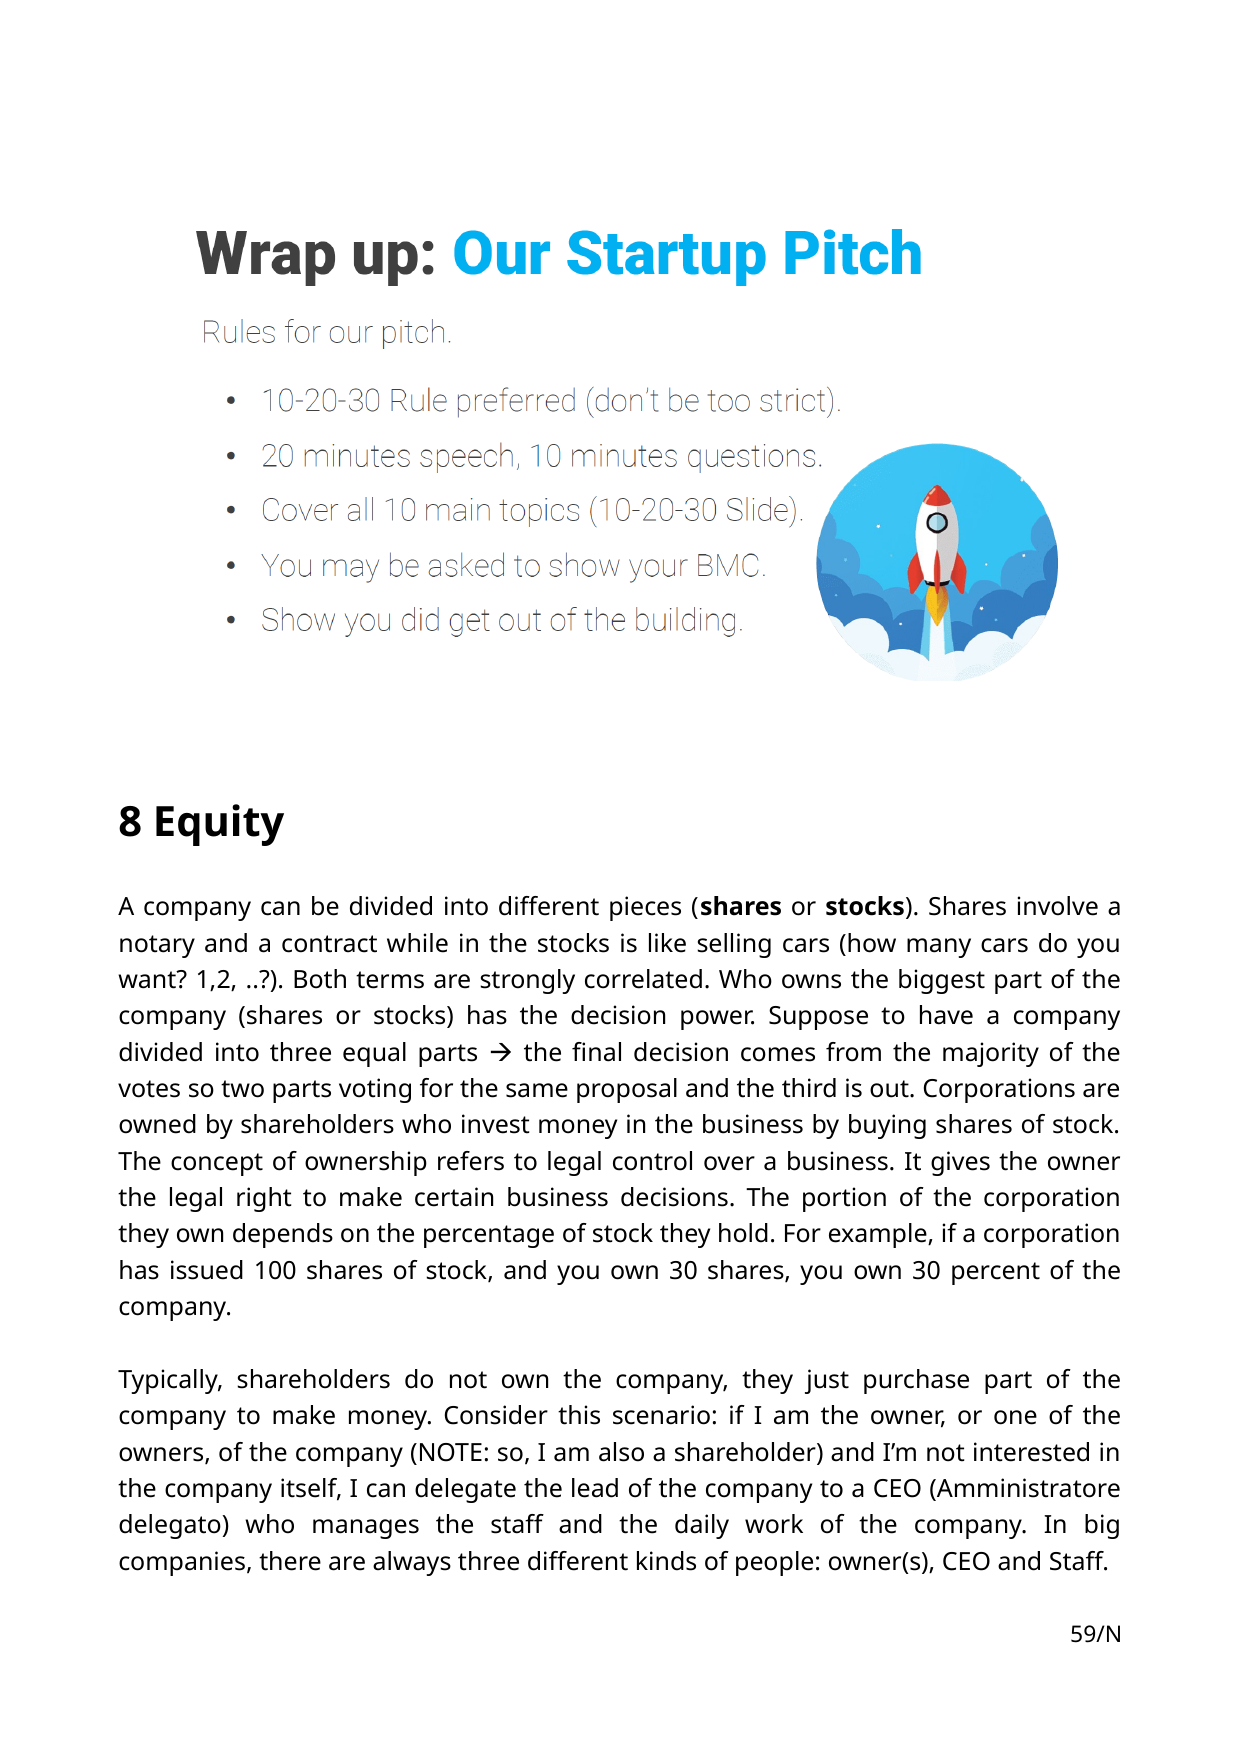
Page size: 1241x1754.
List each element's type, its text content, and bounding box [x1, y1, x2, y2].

text A company can be divided into different pieces (shares or stocks). Shares involve a notary and a contract while in the stocks is like selling cars (how many cars do you want? 1,2, ..?). Both terms are strongly correlated. Who owns the biggest part of the company (shares or stocks) has the decision power. Suppose to have a company divided into three equal parts the final decision comes from the majority of the votes so two parts voting for the same proposal and the third is out. Corporations are owned by shareholders who invest money in the business by buying shares of stock. The concept of ownership refers to legal control over a business. It gives the owner the legal right to make certain business decisions. The portion of the corporation they own depends on the percentage of stock they hold. For example, if a corporation has issued 100 shares of stock, and you own 30 shares, you own 30 percent of the company. [118, 889, 1122, 1323]
subtitle 8 Equity [118, 792, 1122, 849]
text Typically, shareholders do not own the company, they just purchase part of the company to make money. Consider this scenario: if I am the owner, or one of the owners, of the company (NOTE: so, I am also a shareholder) and I’m not interested in the company itself, I can delegate the lead of the company to a CEO (Amministratore delegato) who manages the staff and the daily work of the company. In big companies, there are always three different kinds of people: owner(s), CEO and Staff. [118, 1362, 1122, 1577]
picture [177, 220, 1063, 681]
